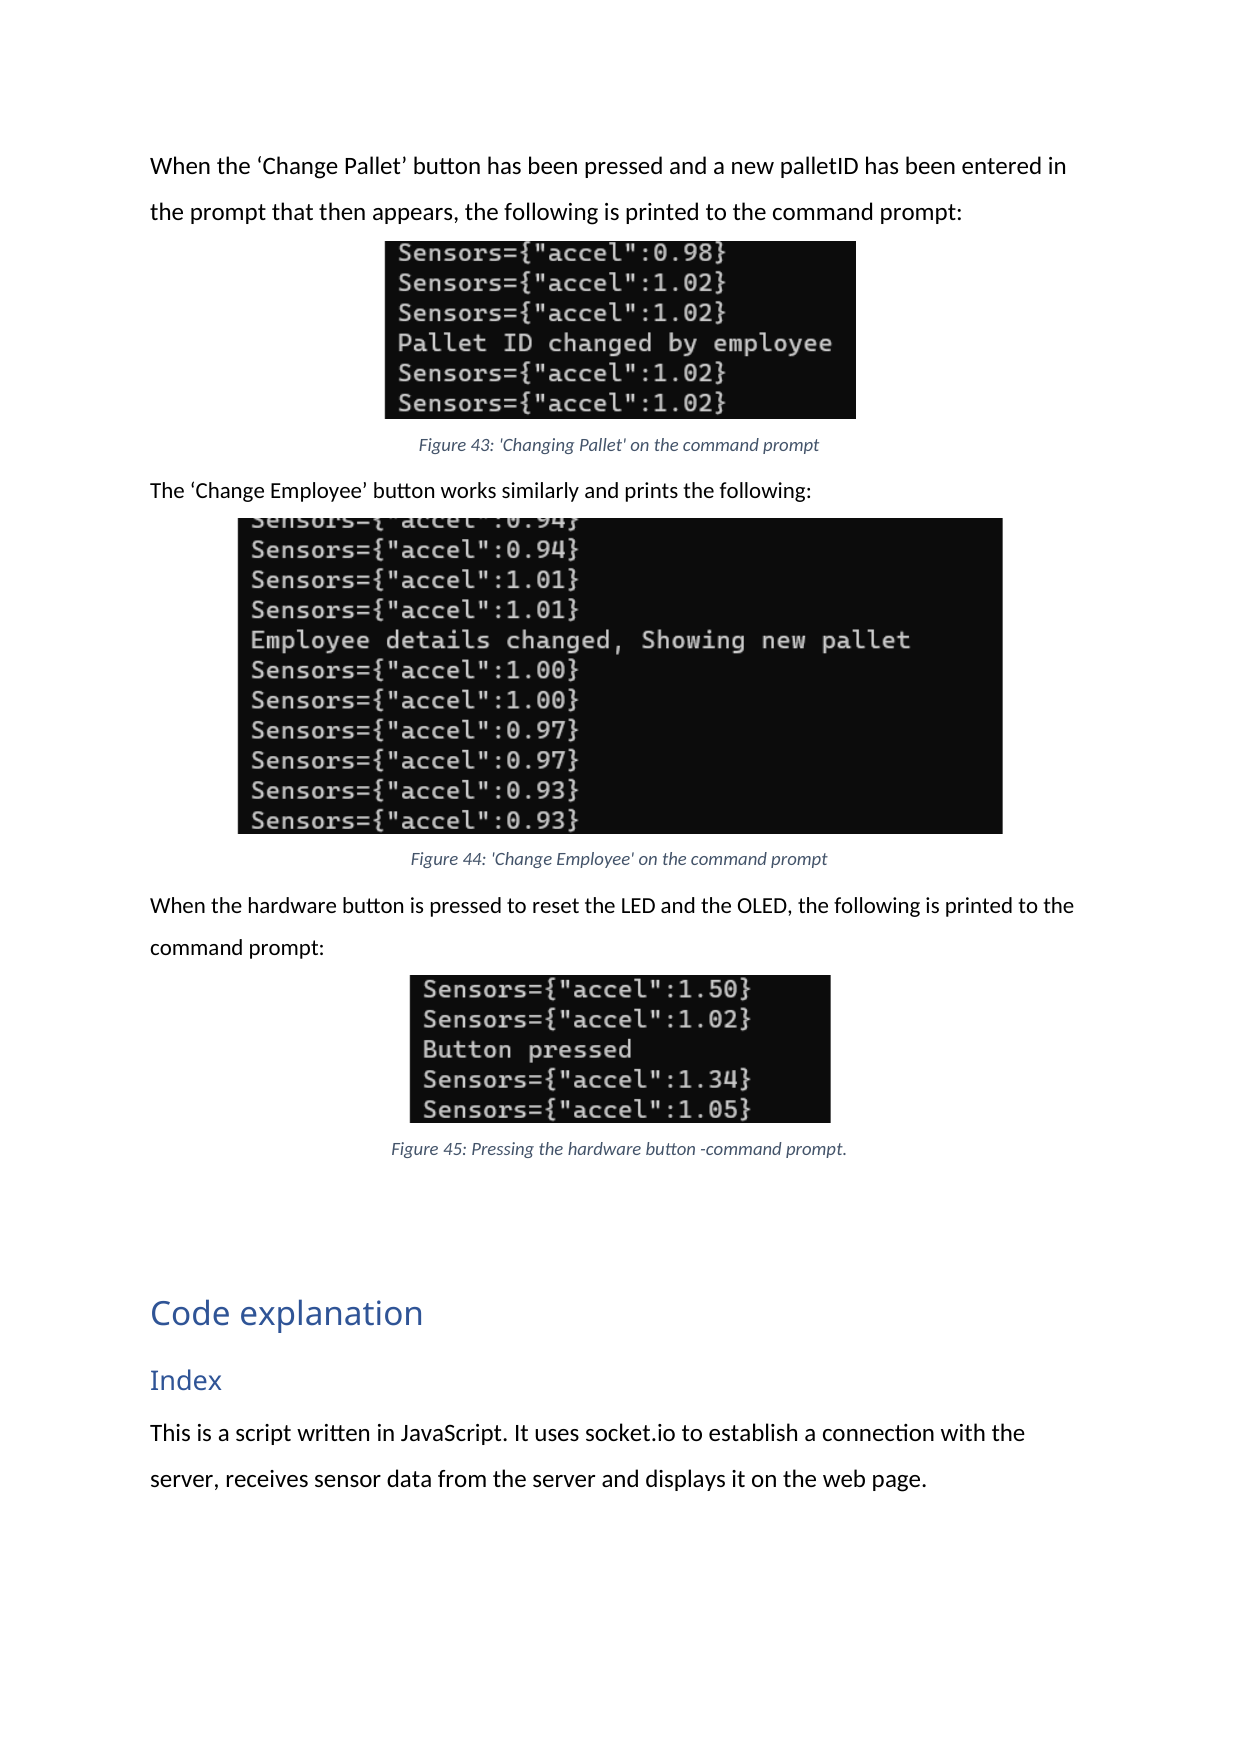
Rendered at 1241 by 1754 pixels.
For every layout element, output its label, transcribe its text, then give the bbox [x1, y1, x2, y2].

picture [409, 975, 831, 1123]
picture [237, 518, 1003, 834]
text The ‘Change Employee’ button works similarly and prints the following: [150, 477, 1090, 505]
text When the hardware button is pressed to reset the LED and the OLED, the following is printed to the command prompt: [150, 891, 1090, 961]
subtitle Index [150, 1362, 1090, 1399]
text When the ‘Change Pallet’ button has been pressed and a new palletID has been entered in the prompt that then appears, the following is printed to the command prompt: [150, 150, 1090, 226]
picture [384, 241, 856, 419]
text Figure 45: Pressing the hardware button -command prompt. [150, 1137, 1090, 1160]
text This is a script written in JavaScript. It uses socket.io to establish a connection with the server, receives sensor data from the server and displays it on the web page. [150, 1417, 1090, 1493]
subtitle Code explanation [150, 1289, 1090, 1335]
text Figure 44: 'Change Employee' on the command prompt [150, 848, 1090, 871]
text Figure 43: 'Changing Pallet' on the command prompt [150, 433, 1090, 456]
